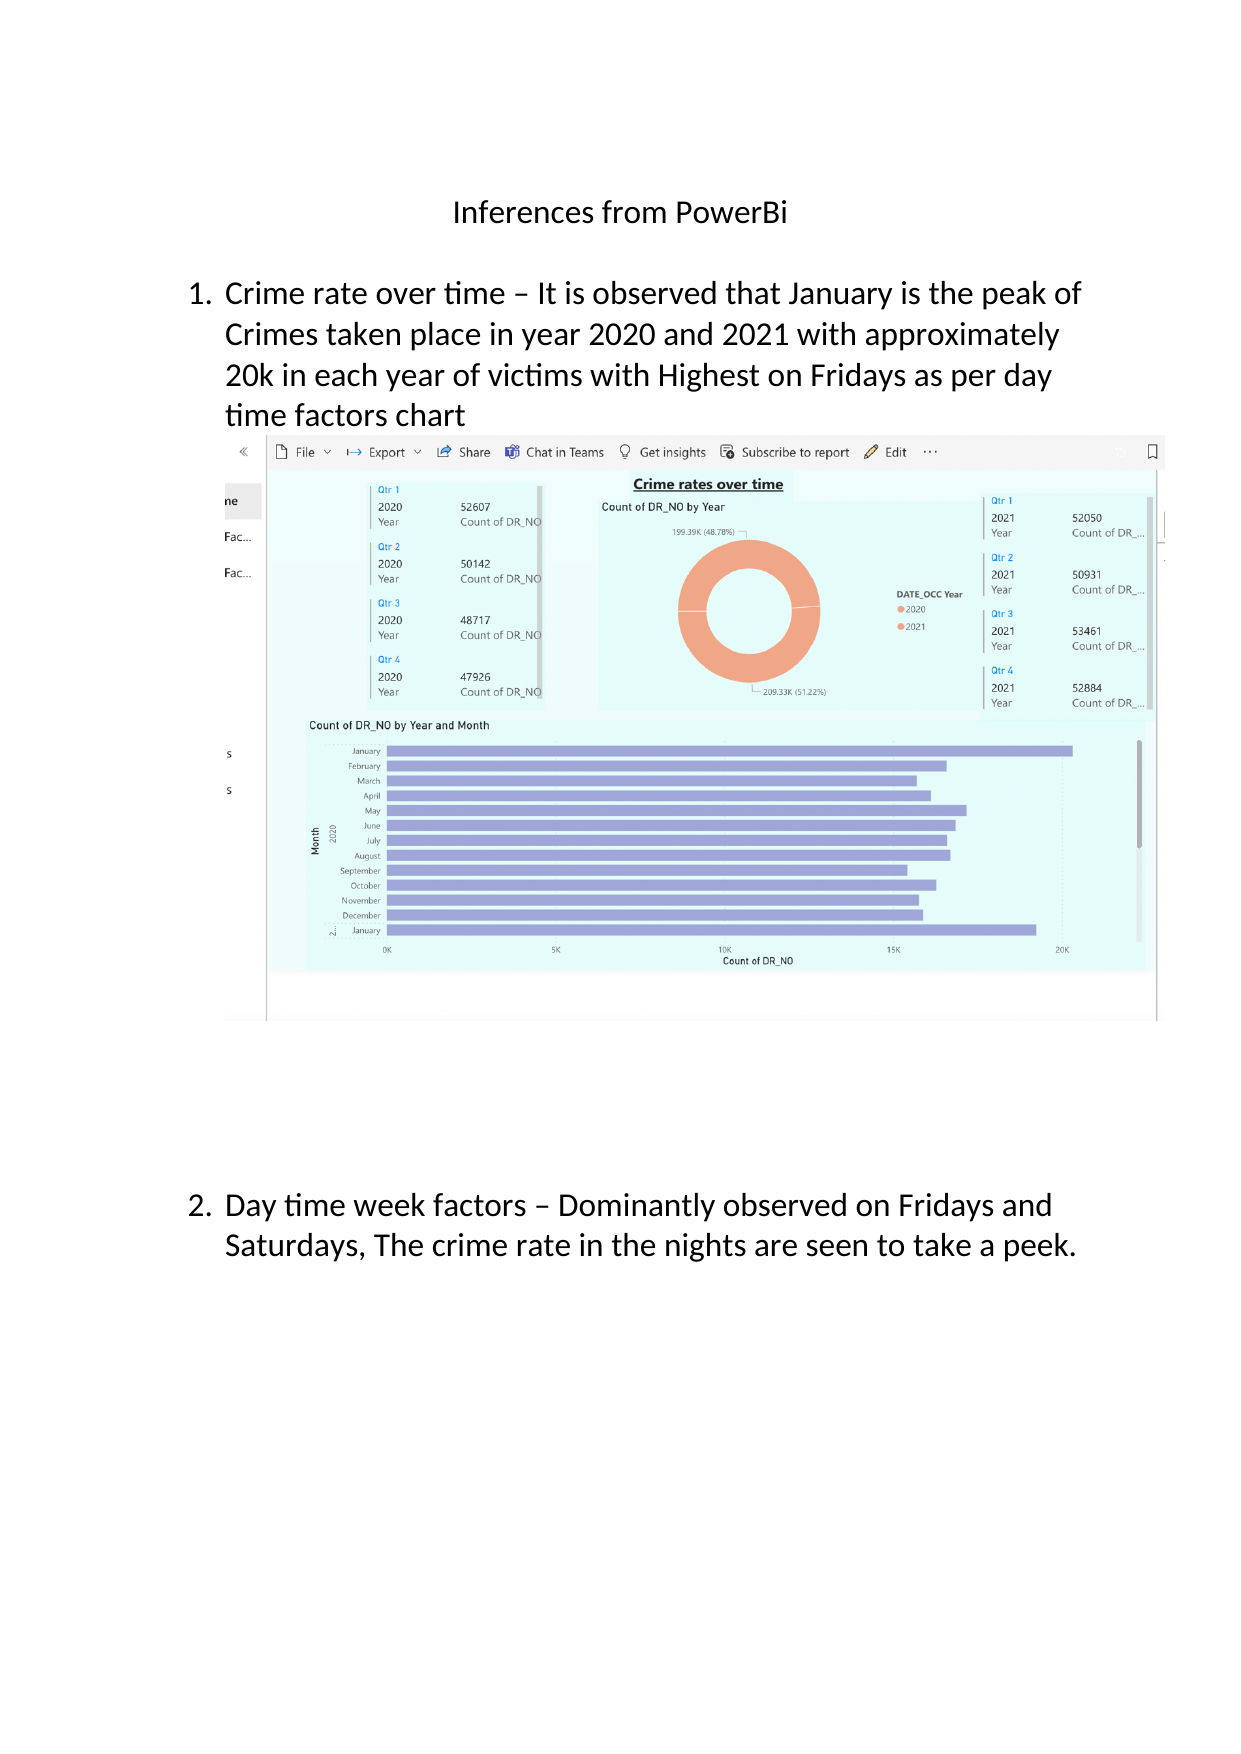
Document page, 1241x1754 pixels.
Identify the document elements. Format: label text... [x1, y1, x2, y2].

list Day time week factors – Dominantly observed on Fridays and Saturdays, The crime rate in the nights are seen to take a peek. [187, 1184, 1090, 1265]
list Crime rate over time – It is observed that January is the peak of Crimes taken place in year 2020 and 2021 with approximately 20k in each year of victims with Highest on Fridays as per day time factors chart [187, 272, 1090, 435]
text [150, 150, 1090, 231]
picture [225, 435, 1166, 1021]
